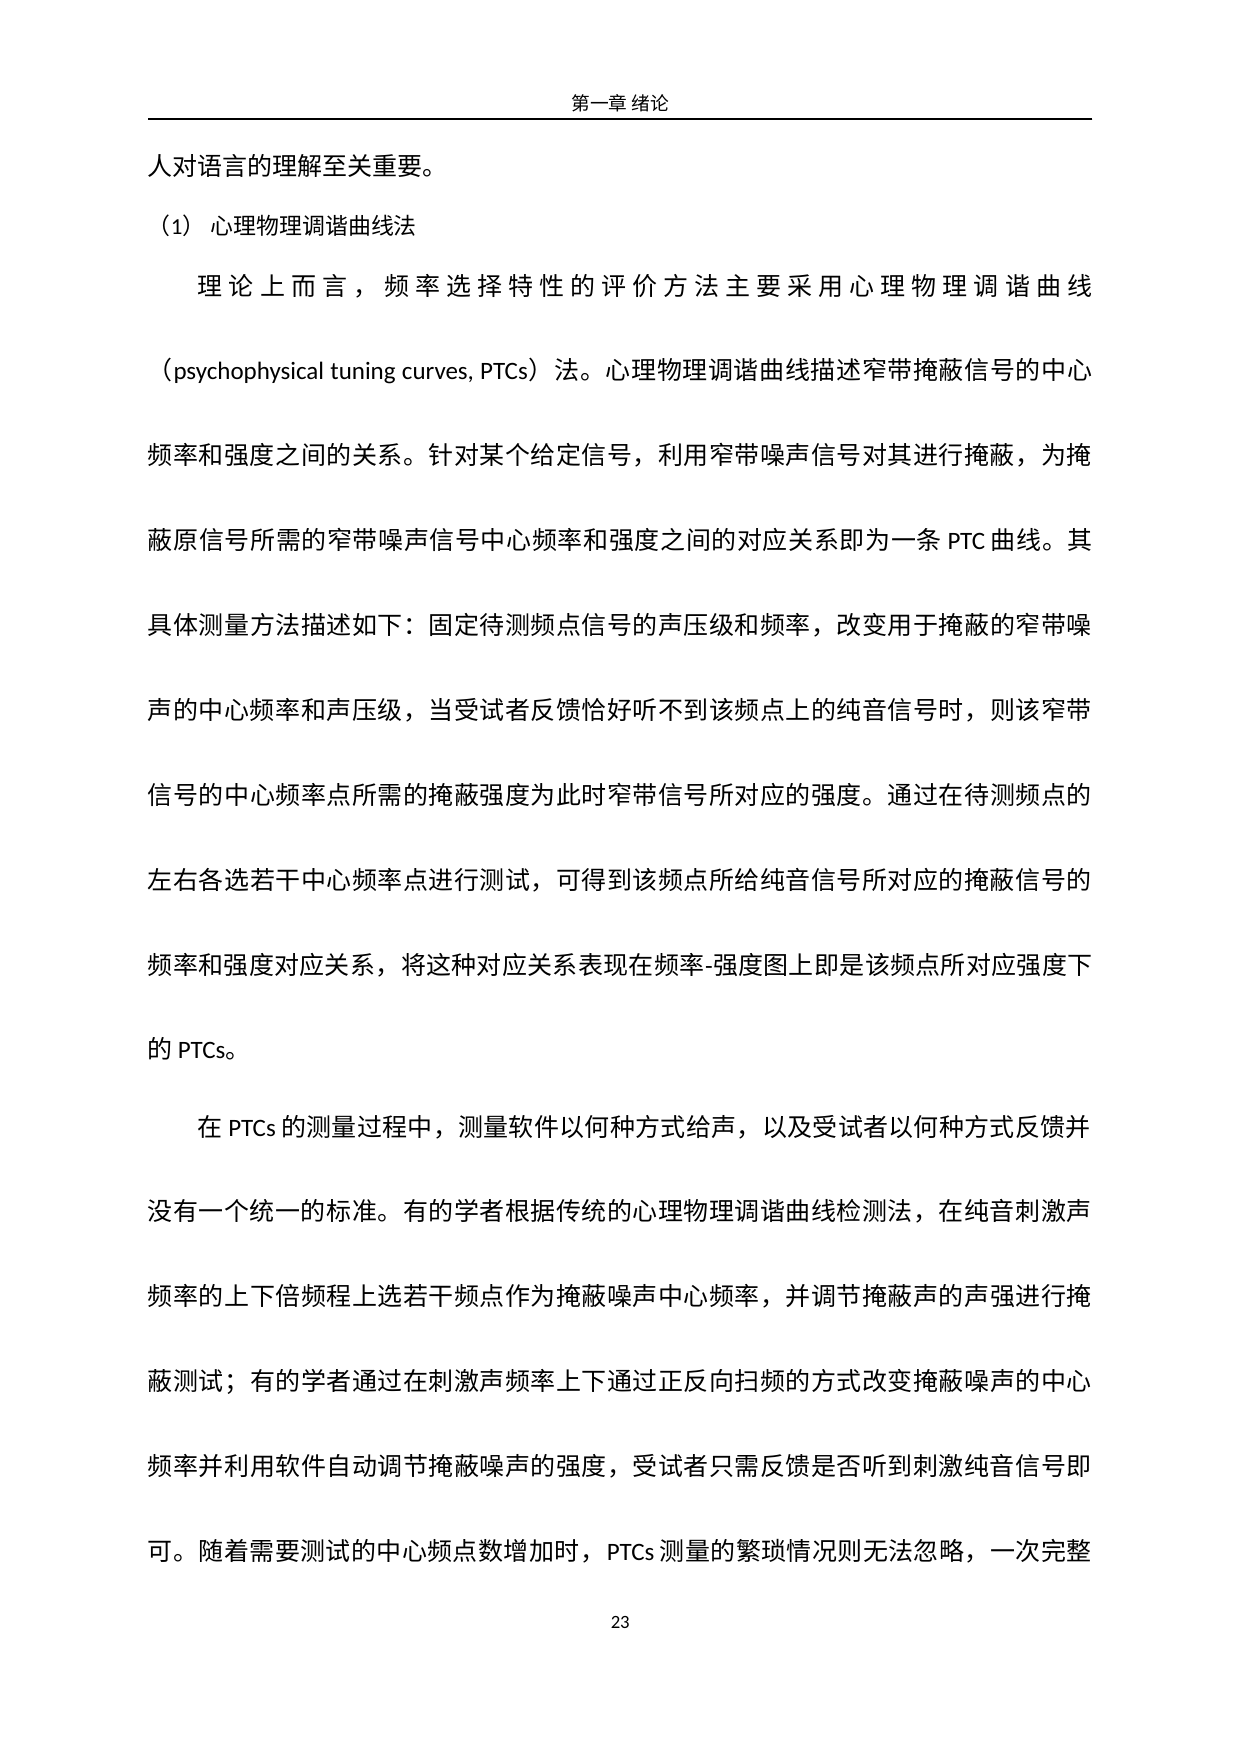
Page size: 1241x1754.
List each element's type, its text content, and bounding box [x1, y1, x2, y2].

list 心理物理调谐曲线法 [148, 208, 1092, 242]
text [148, 131, 1092, 199]
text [148, 1091, 1092, 1583]
text 理论上而言，频率选择特性的评价方法主要采用心理物理调谐曲线（psychophysical tuning curves, PTCs）法。心理物理调谐曲线描述窄带掩蔽信号的中心频率和强度之间的关系。针对某个给定信号，利用窄带噪声信号对其进行掩蔽，为掩蔽原信号所需的窄带噪声信号中心频率和强度之间的对应关系即为一条PTC曲线。其具体测量方法描述如下：固定待测频点信号的声压级和频率，改变用于掩蔽的窄带噪声的中心频率和声压级，当受试者反馈恰好听不到该频点上的纯音信号时，则该窄带信号的中心频率点所需的掩蔽强度为此时窄带信号所对应的强度。通过在待测频点的左右各选若干中心频率点进行测试，可得到该频点所给纯音信号所对应的掩蔽信号的频率和强度对应关系，将这种对应关系表现在频率-强度图上即是该频点所对应强度下的PTCs。 [148, 250, 1092, 1082]
